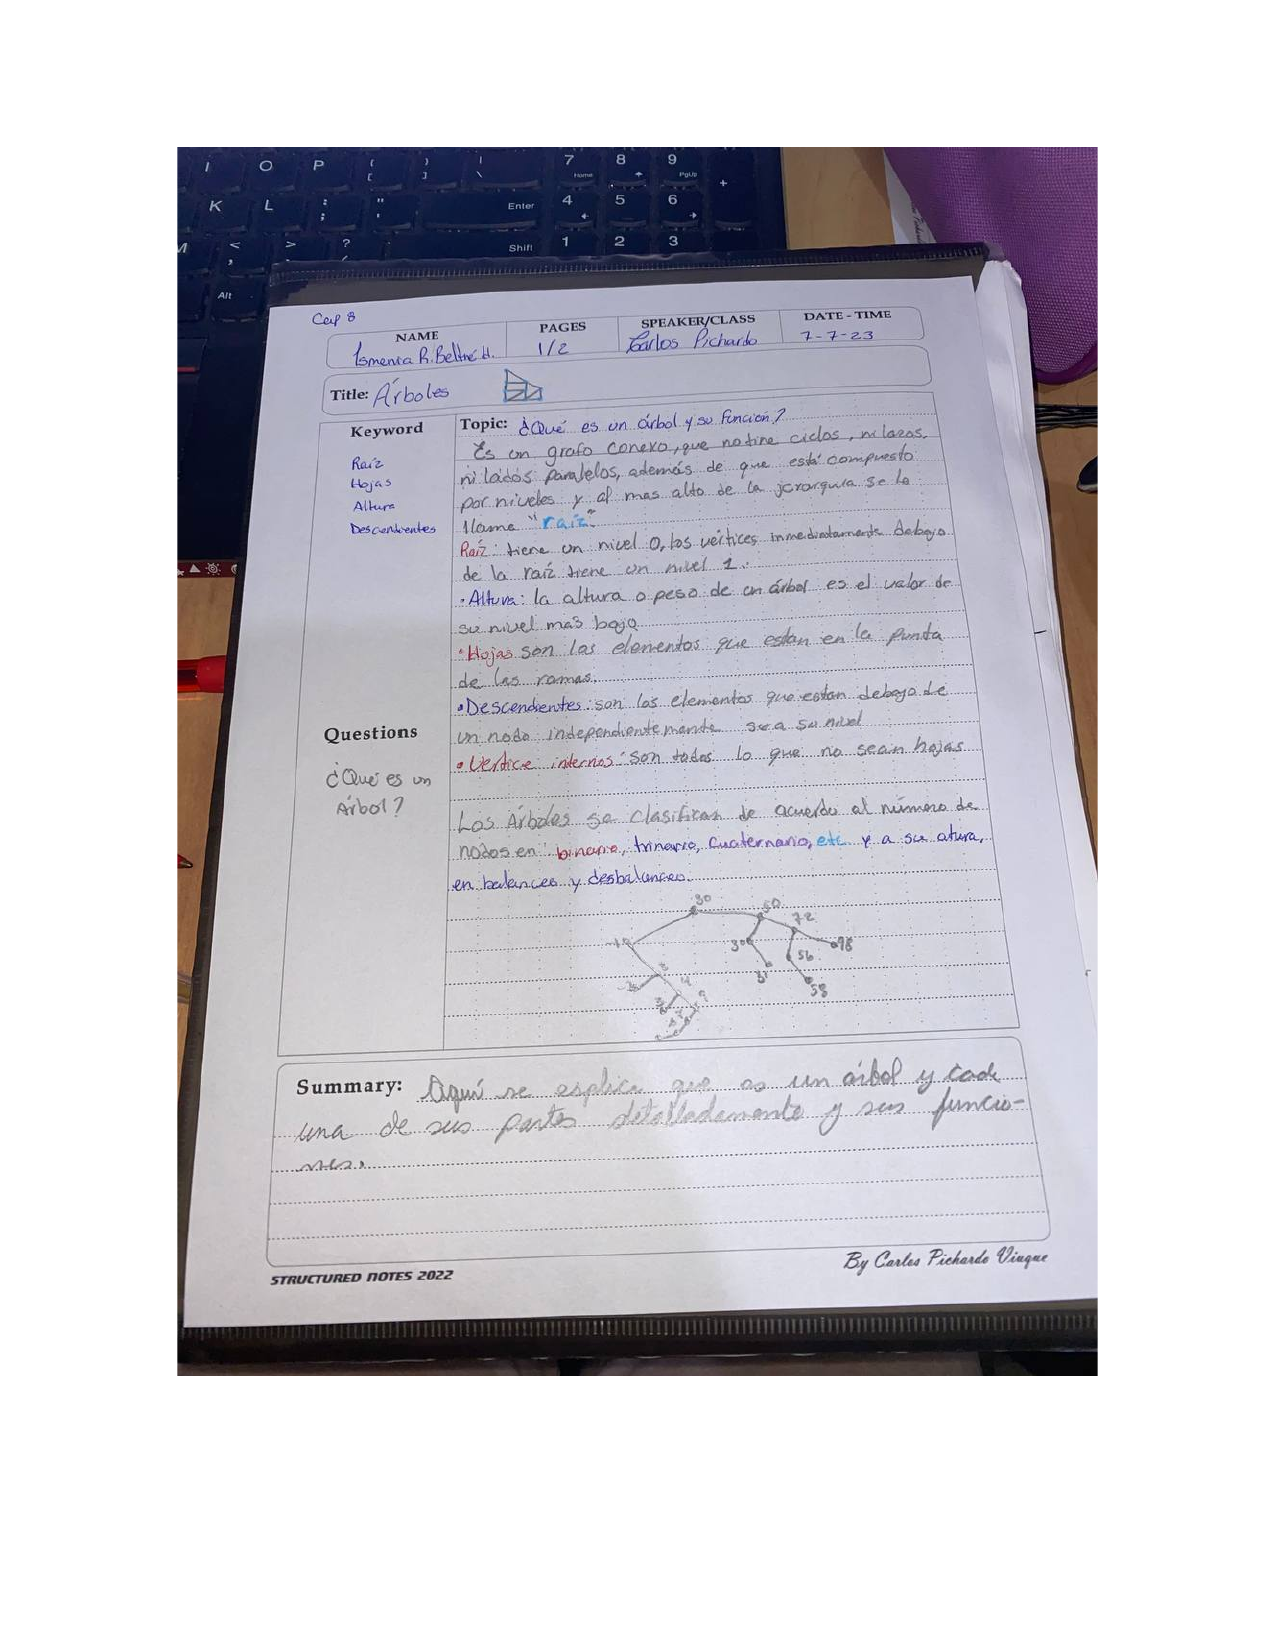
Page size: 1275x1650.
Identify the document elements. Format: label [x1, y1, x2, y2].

picture [177, 147, 1098, 1376]
